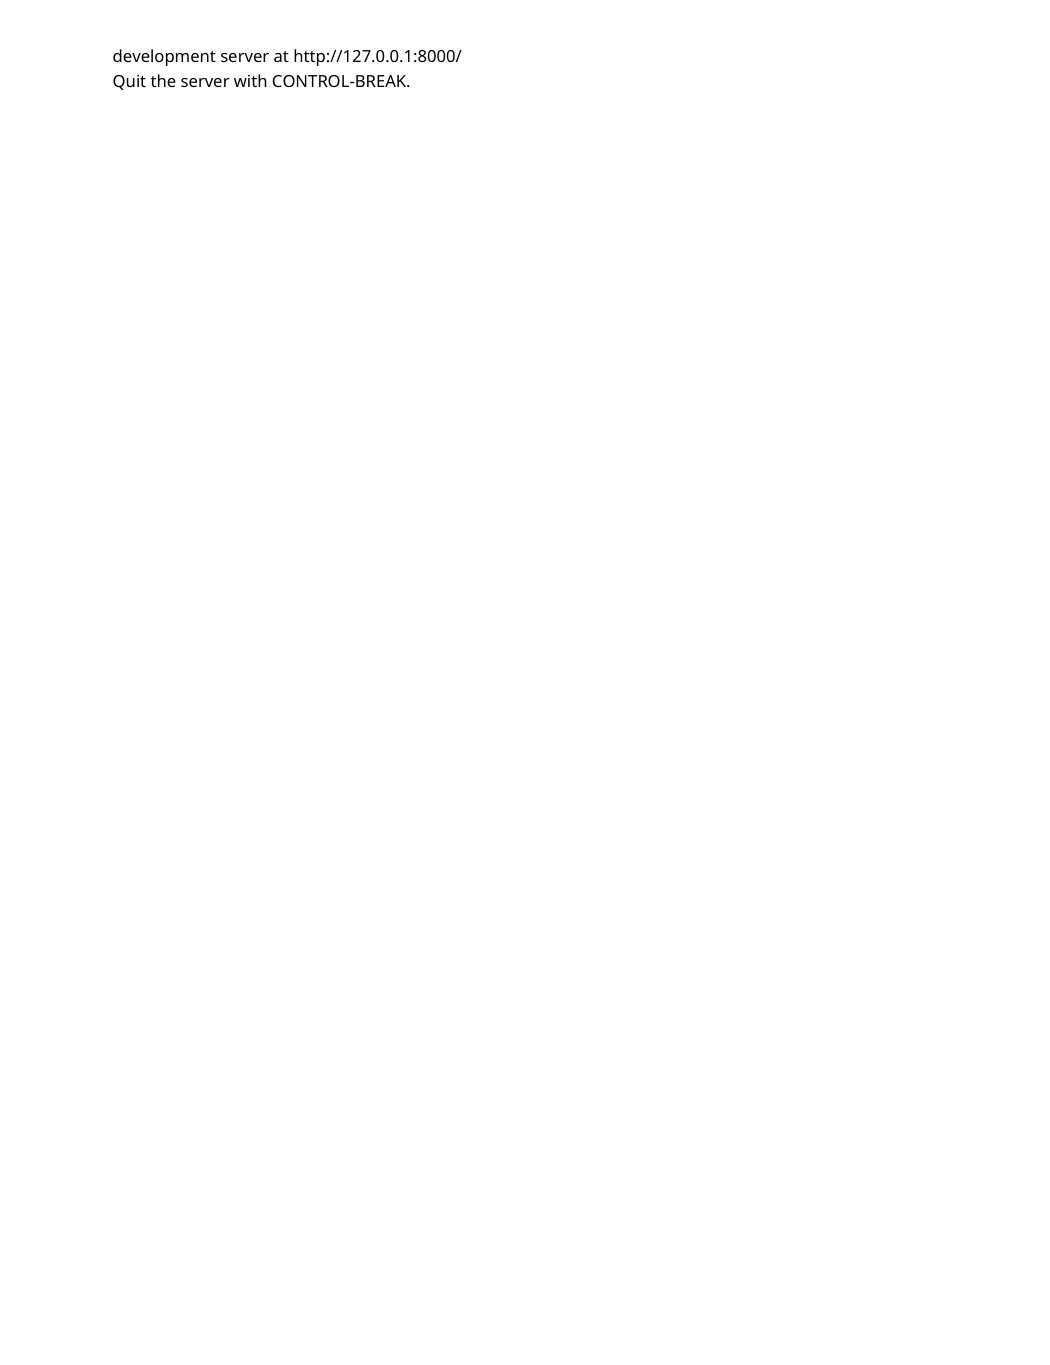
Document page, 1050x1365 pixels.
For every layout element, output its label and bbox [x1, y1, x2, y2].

text [112, 45, 745, 92]
